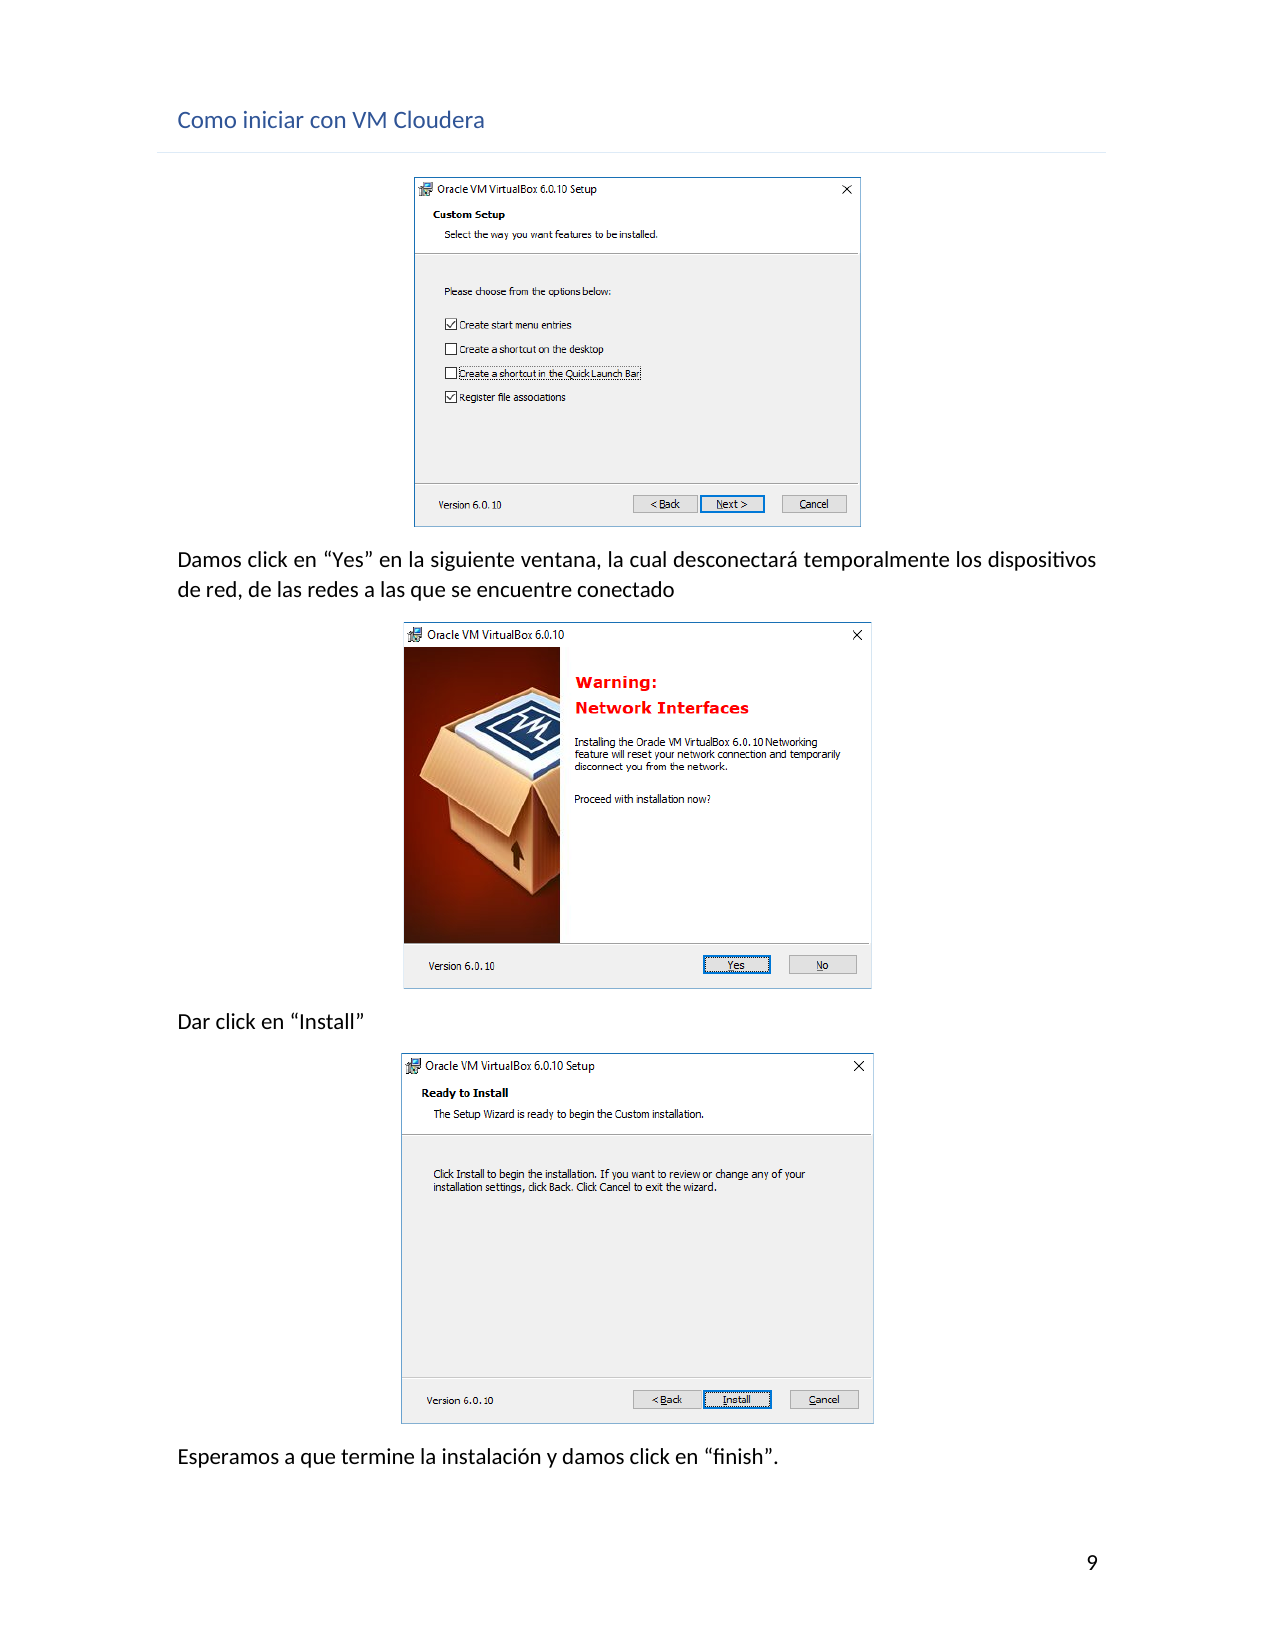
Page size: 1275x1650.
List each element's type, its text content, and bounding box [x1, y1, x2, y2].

picture [403, 622, 872, 989]
picture [401, 1053, 874, 1424]
text Damos click en “Yes” en la siguiente ventana, la cual desconectará temporalmente los dispositivos de red, de las redes a las que se encuentre conectado [177, 545, 1098, 604]
text Dar click en “Install” [177, 1007, 1098, 1035]
text Esperamos a que termine la instalación y damos click en “finish”. [177, 1442, 1098, 1470]
picture [414, 177, 861, 527]
